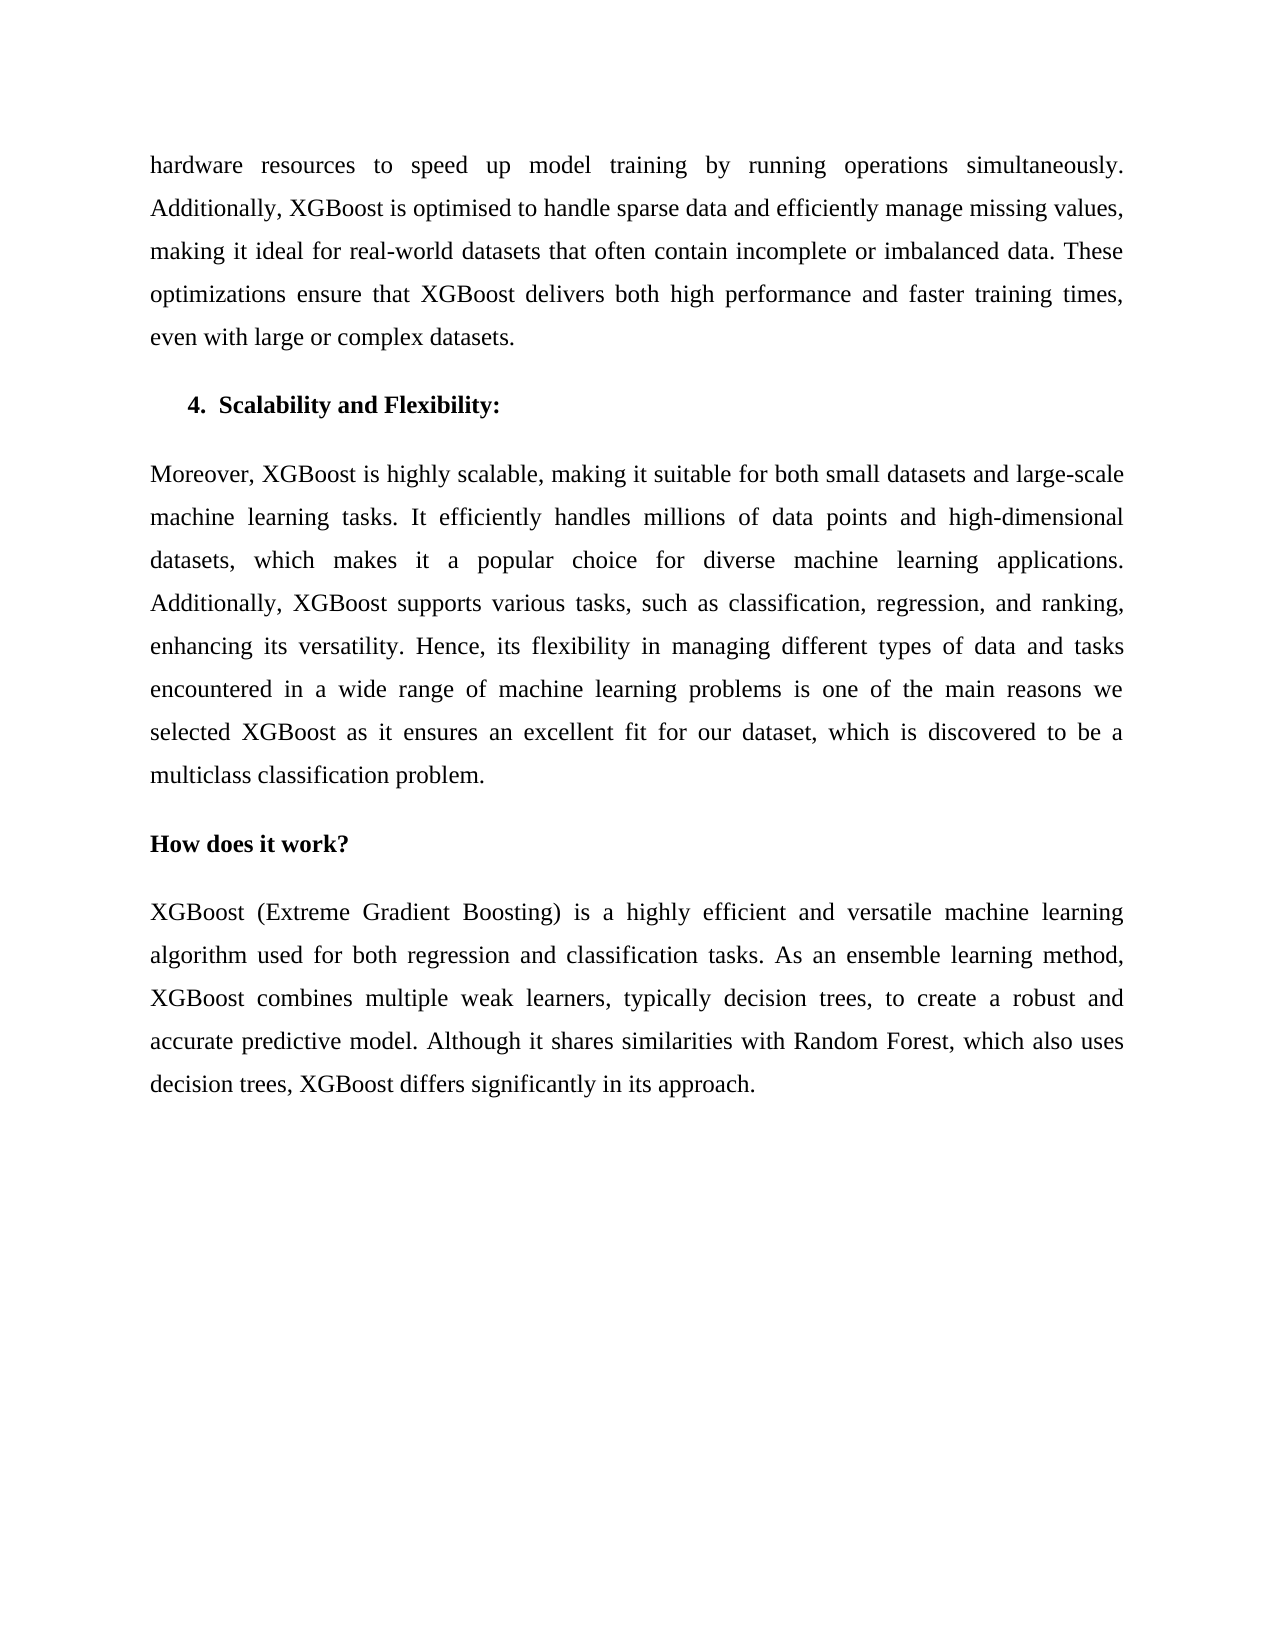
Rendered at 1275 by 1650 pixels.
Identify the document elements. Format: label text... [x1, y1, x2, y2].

text XGBoost (Extreme Gradient Boosting) is a highly efficient and versatile machine learning algorithm used for both regression and classification tasks. As an ensemble learning method, XGBoost combines multiple weak learners, typically decision trees, to create a robust and accurate predictive model. Although it shares similarities with Random Forest, which also uses decision trees, XGBoost differs significantly in its approach. [150, 897, 1125, 1098]
text Moreover, XGBoost is highly scalable, making it suitable for both small datasets and large-scale machine learning tasks. It efficiently handles millions of data points and high-dimensional datasets, which makes it a popular choice for diverse machine learning applications. Additionally, XGBoost supports various tasks, such as classification, regression, and ranking, enhancing its versatility. Hence, its flexibility in managing different types of data and tasks encountered in a wide range of machine learning problems is one of the main reasons we selected XGBoost as it ensures an excellent fit for our dataset, which is discovered to be a multiclass classification problem. [150, 459, 1125, 789]
text 4. Scalability and Flexibility: [187, 391, 1125, 419]
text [150, 150, 1125, 351]
text How does it work? [150, 829, 1125, 857]
